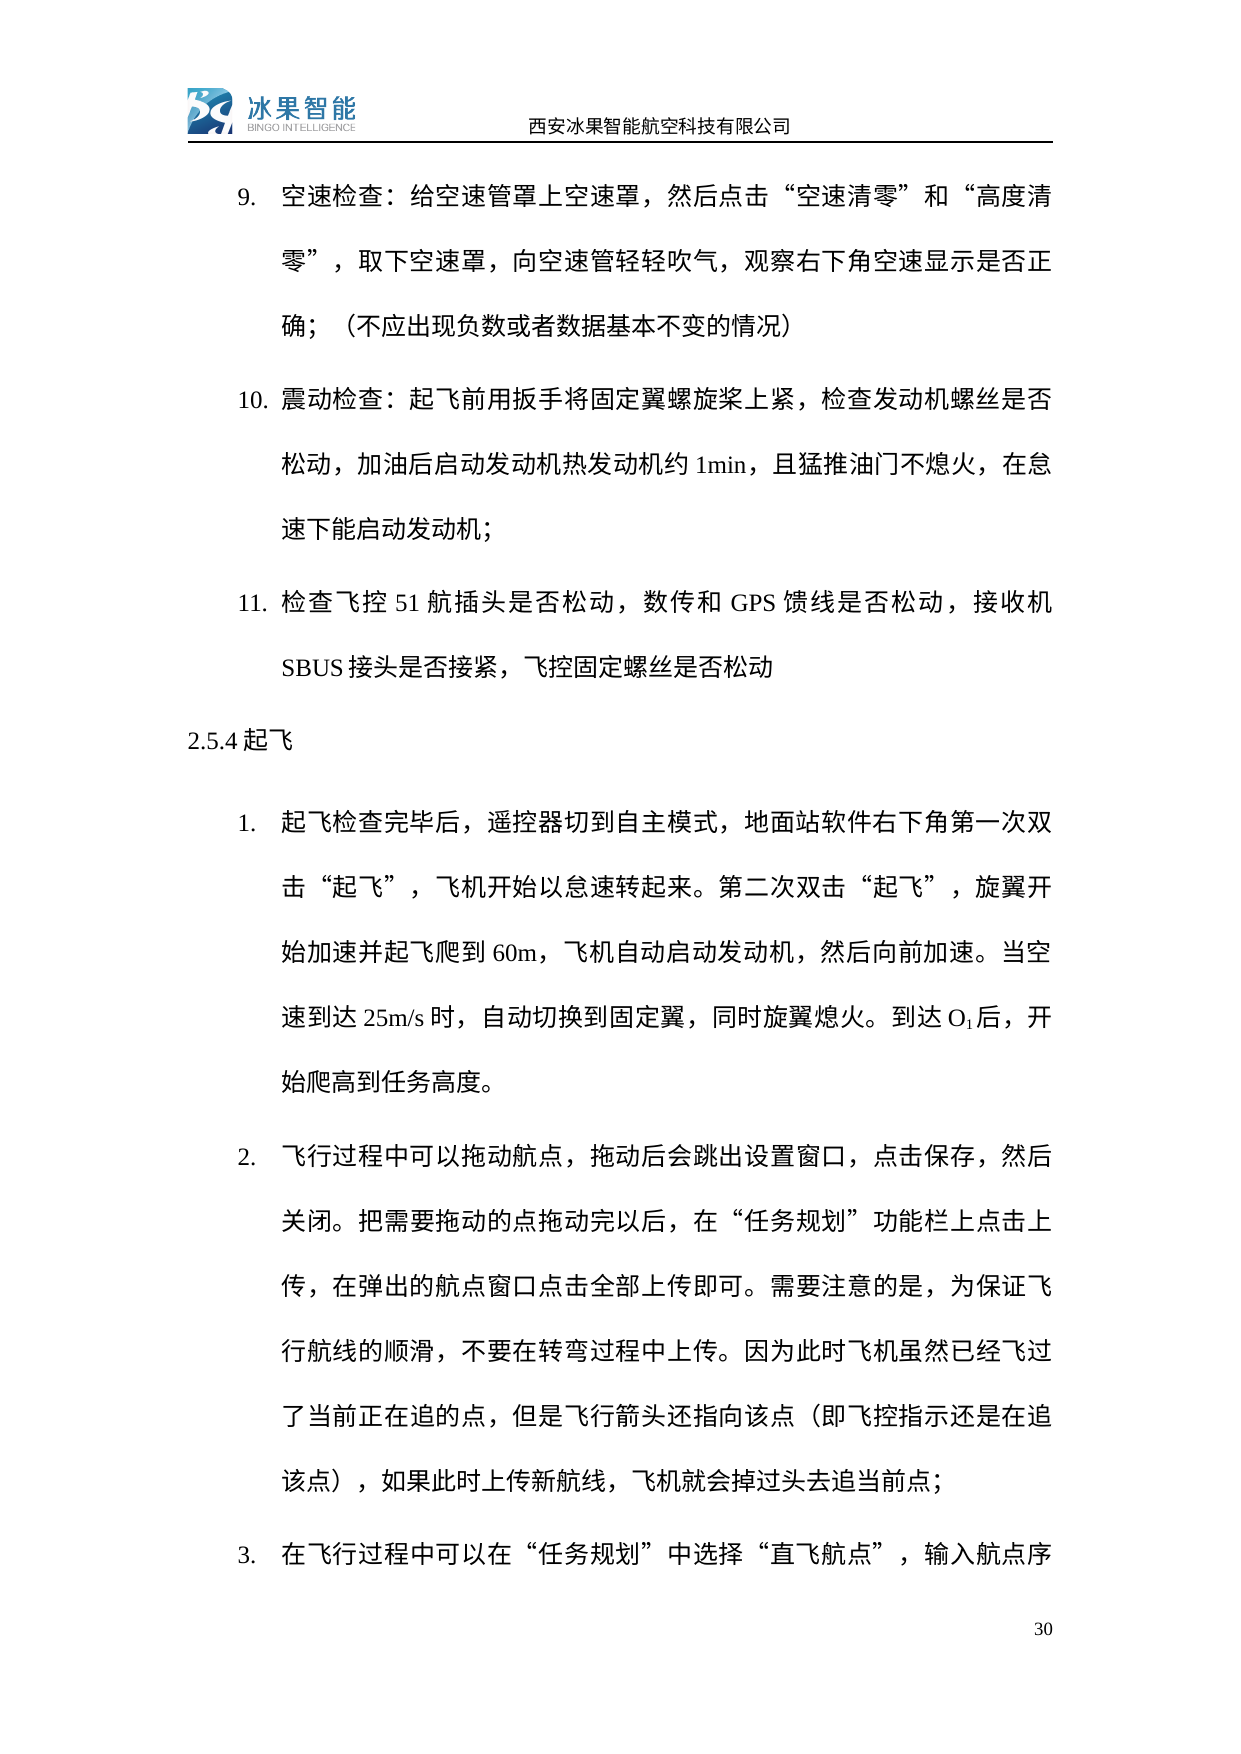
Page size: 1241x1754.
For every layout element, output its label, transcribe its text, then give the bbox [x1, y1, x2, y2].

picture [187, 88, 356, 134]
list 震动检查：起飞前用扳手将固定翼螺旋桨上紧，检查发动机螺丝是否松动，加油后启动发动机热发动机约1min，且猛推油门不熄火，在怠速下能启动发动机； [237, 365, 1053, 560]
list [237, 1520, 1053, 1585]
list 空速检查：给空速管罩上空速罩，然后点击“空速清零”和“高度清零”，取下空速罩，向空速管轻轻吹气，观察右下角空速显示是否正确；（不应出现负数或者数据基本不变的情况） [237, 162, 1053, 357]
list 飞行过程中可以拖动航点，拖动后会跳出设置窗口，点击保存，然后关闭。把需要拖动的点拖动完以后，在“任务规划”功能栏上点击上传，在弹出的航点窗口点击全部上传即可。需要注意的是，为保证飞行航线的顺滑，不要在转弯过程中上传。因为此时飞机虽然已经飞过了当前正在追的点，但是飞行箭头还指向该点（即飞控指示还是在追该点），如果此时上传新航线，飞机就会掉过头去追当前点； [237, 1122, 1053, 1512]
list 检查飞控51航插头是否松动，数传和GPS馈线是否松动，接收机SBUS接头是否接紧，飞控固定螺丝是否松动 [237, 568, 1053, 698]
list 起飞检查完毕后，遥控器切到自主模式，地面站软件右下角第一次双击“起飞”，飞机开始以怠速转起来。第二次双击“起飞”，旋翼开始加速并起飞爬到60m，飞机自动启动发动机，然后向前加速。当空速到达25m/s时，自动切换到固定翼，同时旋翼熄火。到达O1后，开始爬高到任务高度。 [237, 788, 1053, 1113]
subtitle 2.5.4 起飞 [187, 706, 1053, 771]
